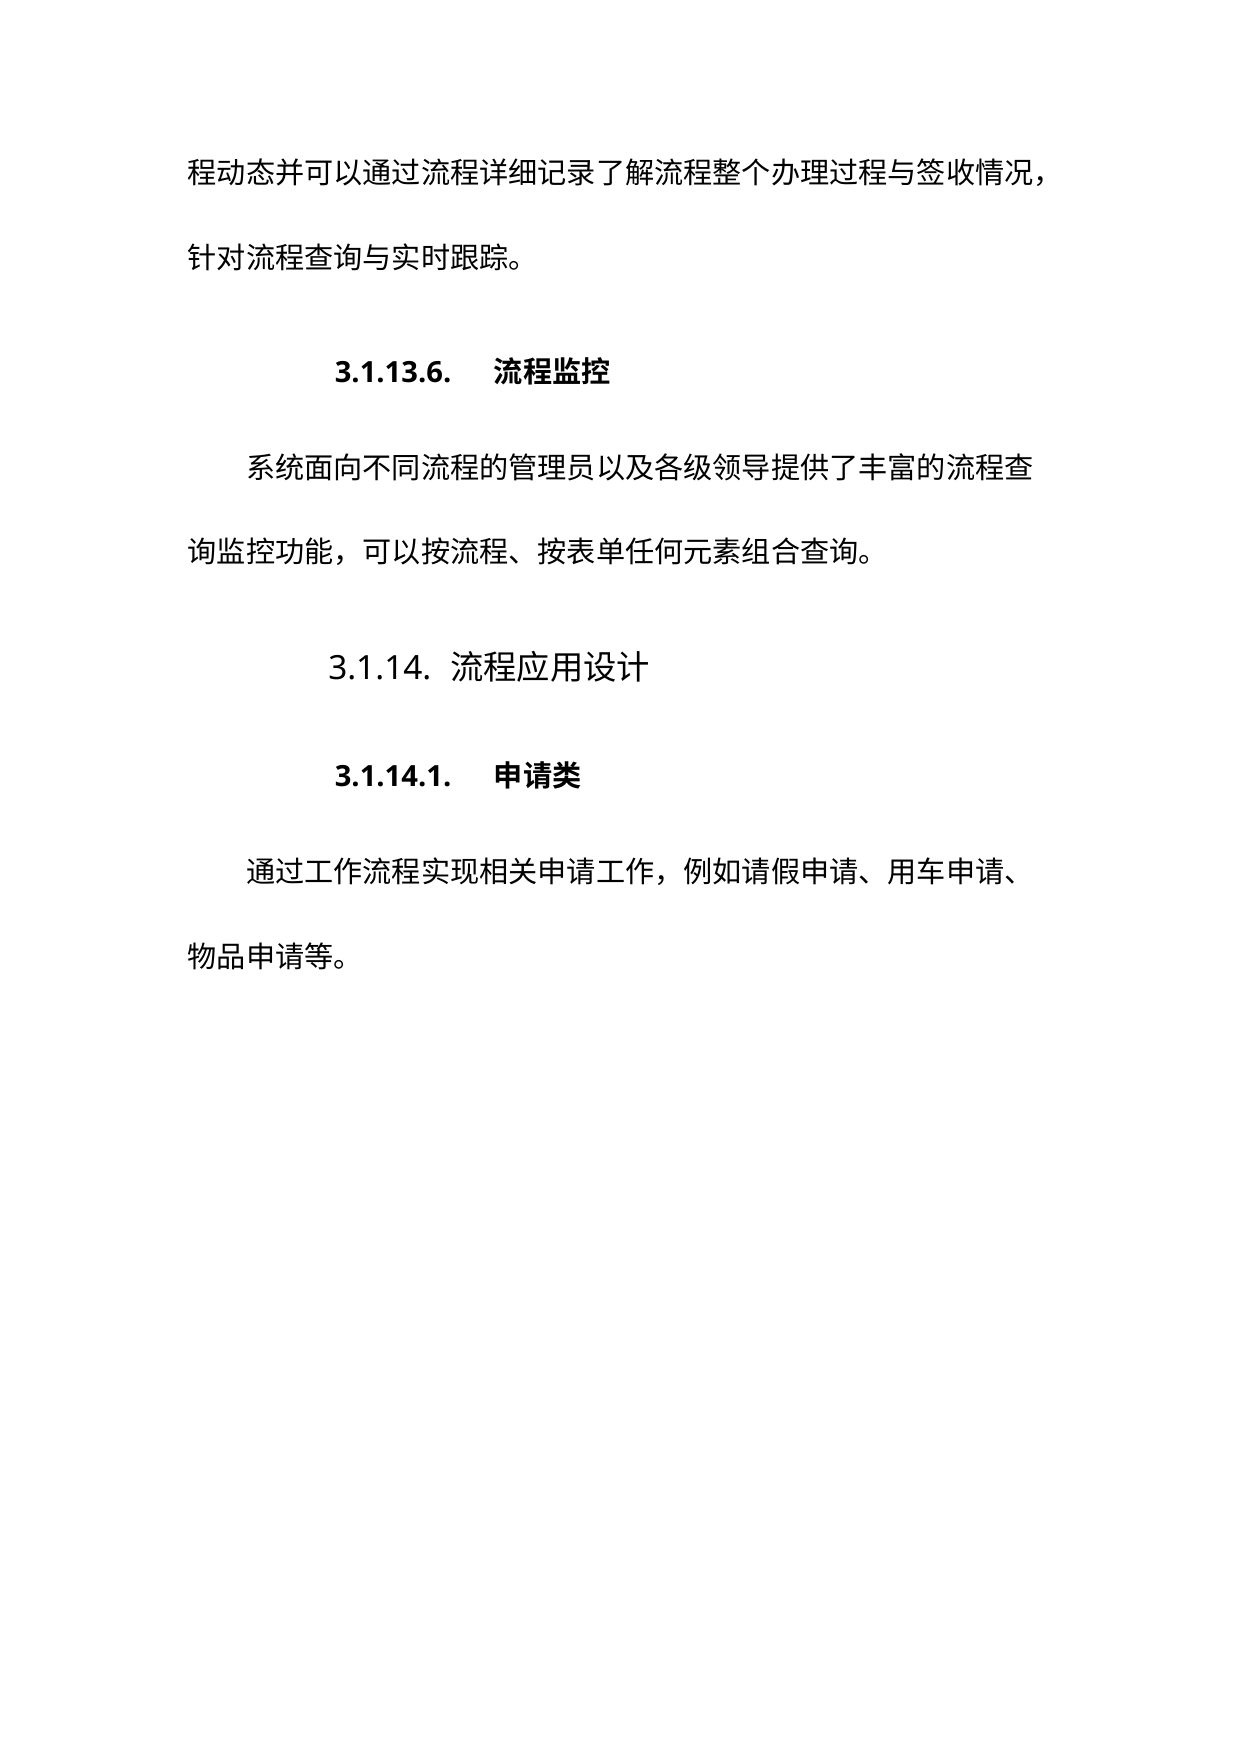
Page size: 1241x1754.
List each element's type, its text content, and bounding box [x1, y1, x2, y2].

subtitle 流程监控 [276, 348, 1053, 391]
subtitle 流程应用设计 [261, 640, 1053, 689]
text 通过工作流程实现相关申请工作，例如请假申请、用车申请、物品申请等。 [187, 849, 1053, 976]
subtitle 申请类 [276, 753, 1053, 795]
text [187, 150, 1053, 277]
text 系统面向不同流程的管理员以及各级领导提供了丰富的流程查询监控功能，可以按流程、按表单任何元素组合查询。 [187, 444, 1053, 571]
